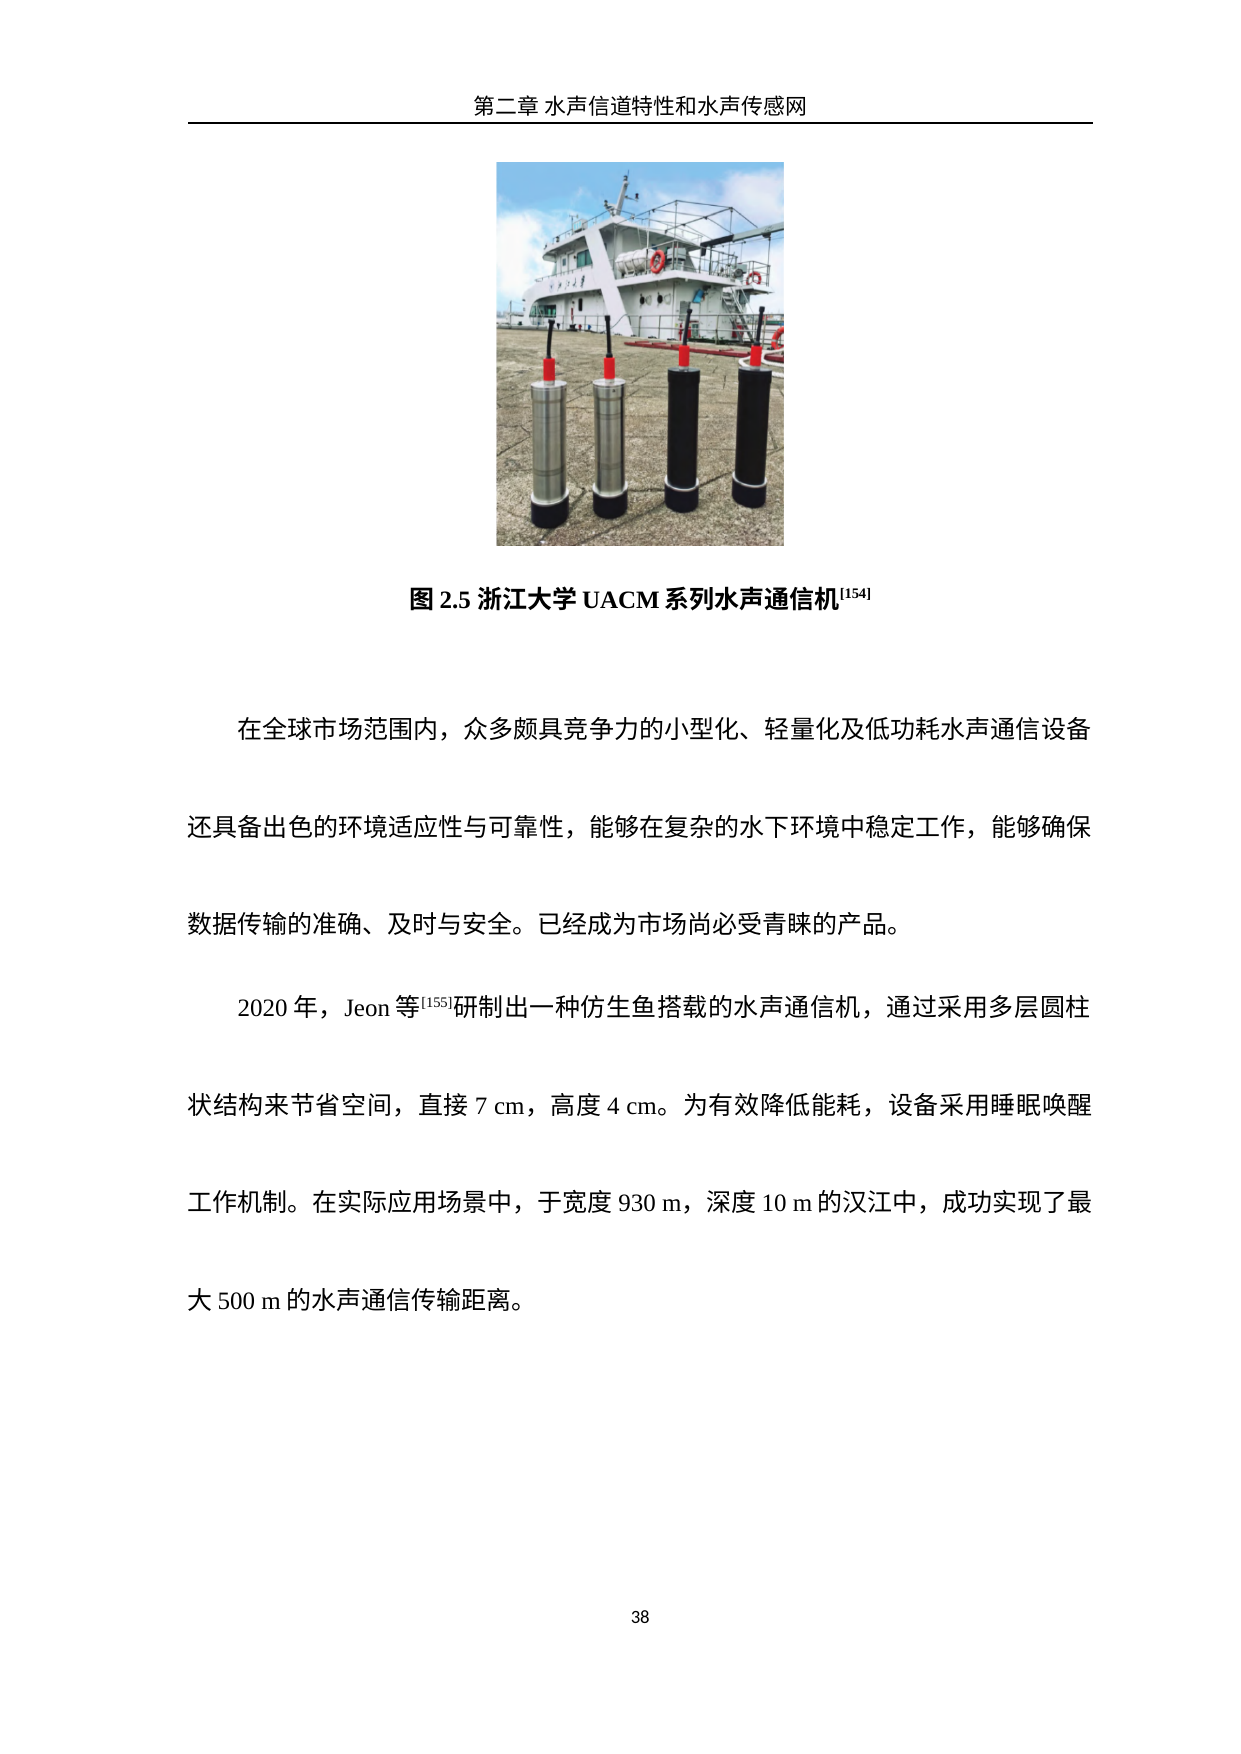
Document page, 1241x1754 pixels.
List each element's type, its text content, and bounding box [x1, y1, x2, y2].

text 2020年，Jeon等[116]研制出一种仿生鱼搭载的水声通信机，通过采用多层圆柱状结构来节省空间，直接7 cm，高度4 cm。为有效降低能耗，设备采用睡眠唤醒工作机制。在实际应用场景中，于宽度930 m，深度10 m的汉江中，成功实现了最大500 m的水声通信传输距离。 [187, 973, 1093, 1331]
picture [496, 162, 784, 546]
text 在全球市场范围内，众多颇具竞争力的小型化、轻量化及低功耗水声通信设备还具备出色的环境适应性与可靠性，能够在复杂的水下环境中稳定工作，能够确保数据传输的准确、及时与安全。已经成为市场尚必受青睐的产品。 [187, 695, 1093, 955]
text 图2.5 浙江大学UACM系列水声通信机[115] [187, 565, 1093, 630]
